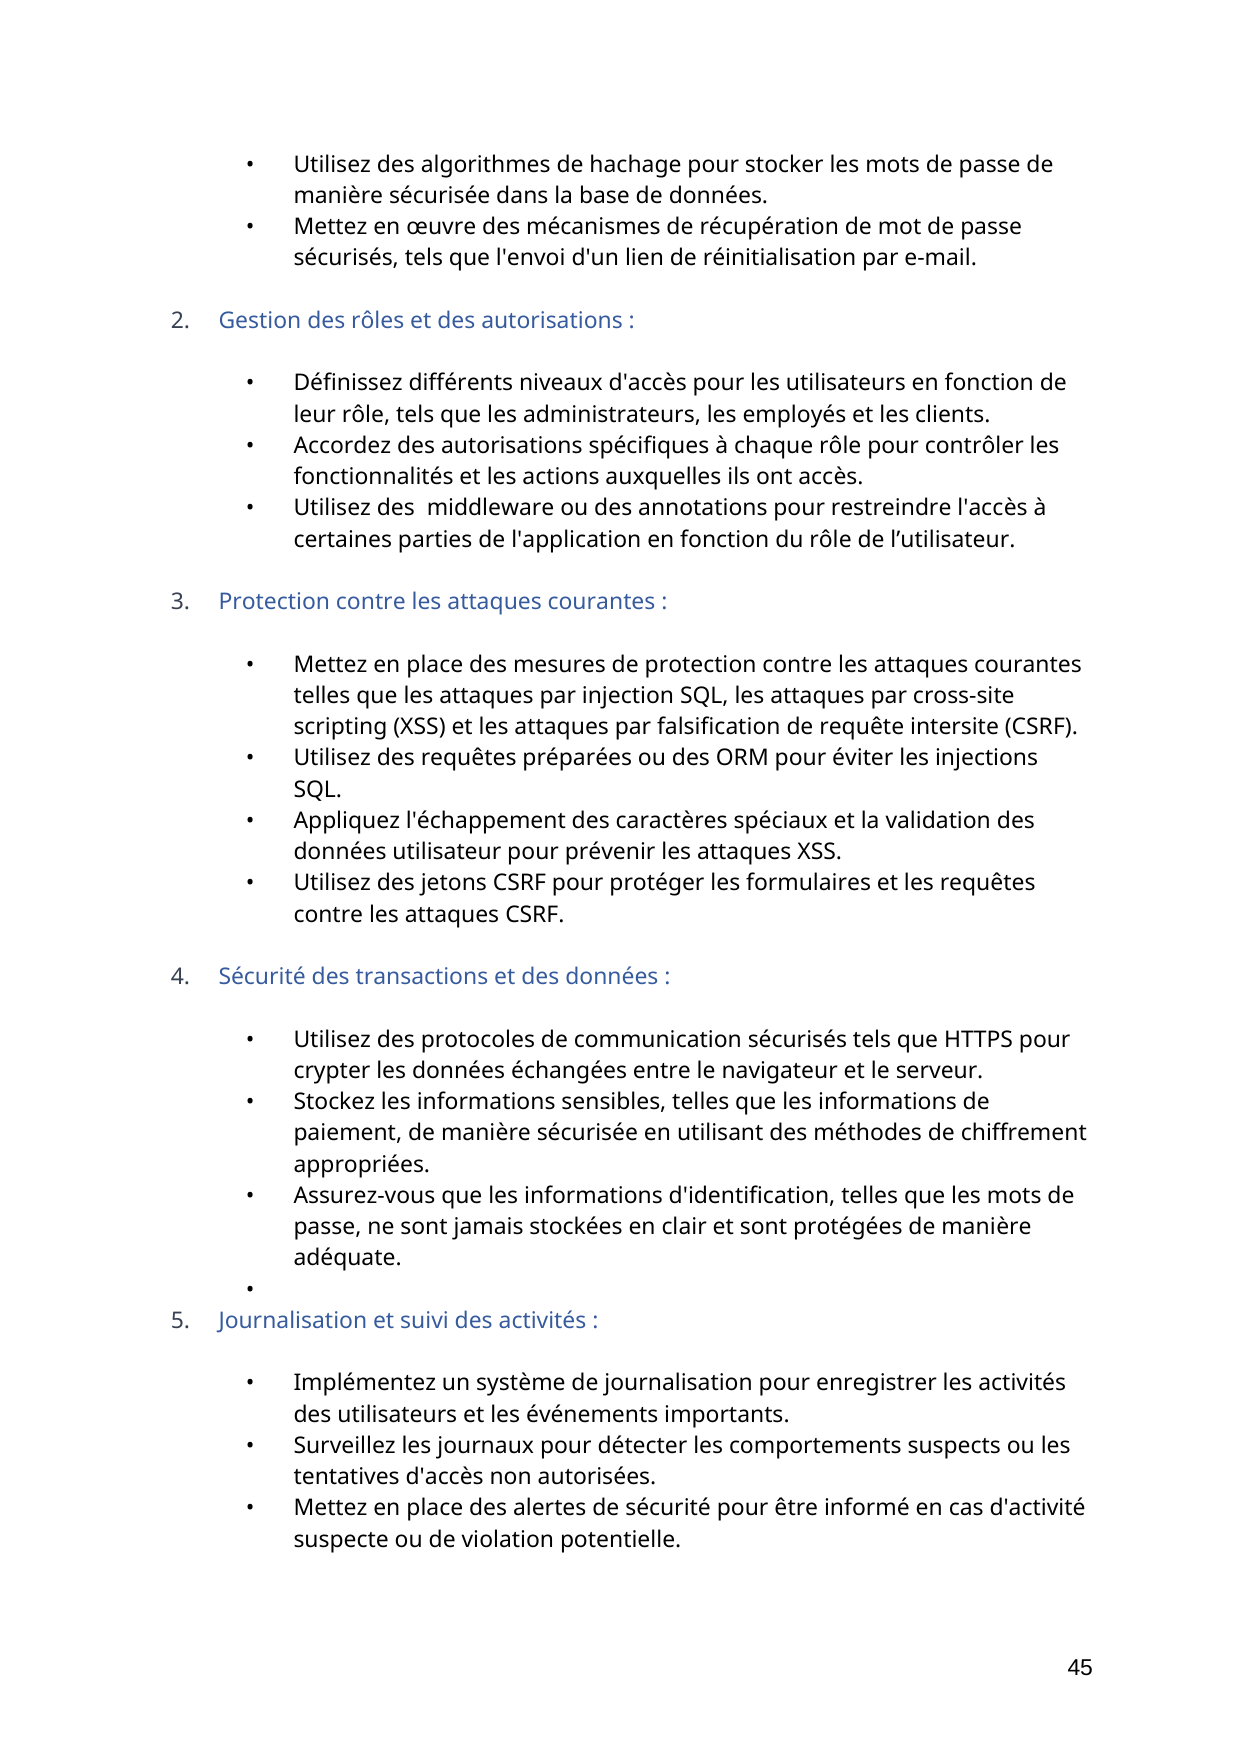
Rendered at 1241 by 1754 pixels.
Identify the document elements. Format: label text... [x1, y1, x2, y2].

list Journalisation et suivi des activités : [171, 1304, 1093, 1335]
list Mettez en place des alertes de sécurité pour être informé en cas d'activité suspecte ou de violation potentielle. [246, 1491, 1093, 1554]
list Utilisez des middleware ou des annotations pour restreindre l'accès à certaines parties de l'application en fonction du rôle de l’utilisateur. [246, 491, 1093, 554]
list Définissez différents niveaux d'accès pour les utilisateurs en fonction de leur rôle, tels que les administrateurs, les employés et les clients. [246, 366, 1093, 429]
list Utilisez des protocoles de communication sécurisés tels que HTTPS pour crypter les données échangées entre le navigateur et le serveur. [246, 1023, 1093, 1085]
list Sécurité des transactions et des données : [171, 960, 1093, 991]
list Appliquez l'échappement des caractères spéciaux et la validation des données utilisateur pour prévenir les attaques XSS. [246, 804, 1093, 866]
list Assurez-vous que les informations d'identification, telles que les mots de passe, ne sont jamais stockées en clair et sont protégées de manière adéquate. [246, 1179, 1093, 1273]
list Stockez les informations sensibles, telles que les informations de paiement, de manière sécurisée en utilisant des méthodes de chiffrement appropriées. [246, 1085, 1093, 1179]
list Accordez des autorisations spécifiques à chaque rôle pour contrôler les fonctionnalités et les actions auxquelles ils ont accès. [246, 429, 1093, 491]
list Surveillez les journaux pour détecter les comportements suspects ou les tentatives d'accès non autorisées. [246, 1429, 1093, 1491]
list Mettez en place des mesures de protection contre les attaques courantes telles que les attaques par injection SQL, les attaques par cross-site scripting (XSS) et les attaques par falsification de requête intersite (CSRF). [246, 648, 1093, 741]
list Mettez en œuvre des mécanismes de récupération de mot de passe sécurisés, tels que l'envoi d'un lien de réinitialisation par e-mail. [246, 210, 1093, 273]
list Utilisez des requêtes préparées ou des ORM pour éviter les injections SQL. [246, 741, 1093, 804]
list Gestion des rôles et des autorisations : [171, 304, 1093, 335]
list Utilisez des jetons CSRF pour protéger les formulaires et les requêtes contre les attaques CSRF. [246, 866, 1093, 929]
list Utilisez des algorithmes de hachage pour stocker les mots de passe de manière sécurisée dans la base de données. [246, 148, 1093, 210]
list Implémentez un système de journalisation pour enregistrer les activités des utilisateurs et les événements importants. [246, 1366, 1093, 1429]
list Protection contre les attaques courantes : [171, 585, 1093, 616]
